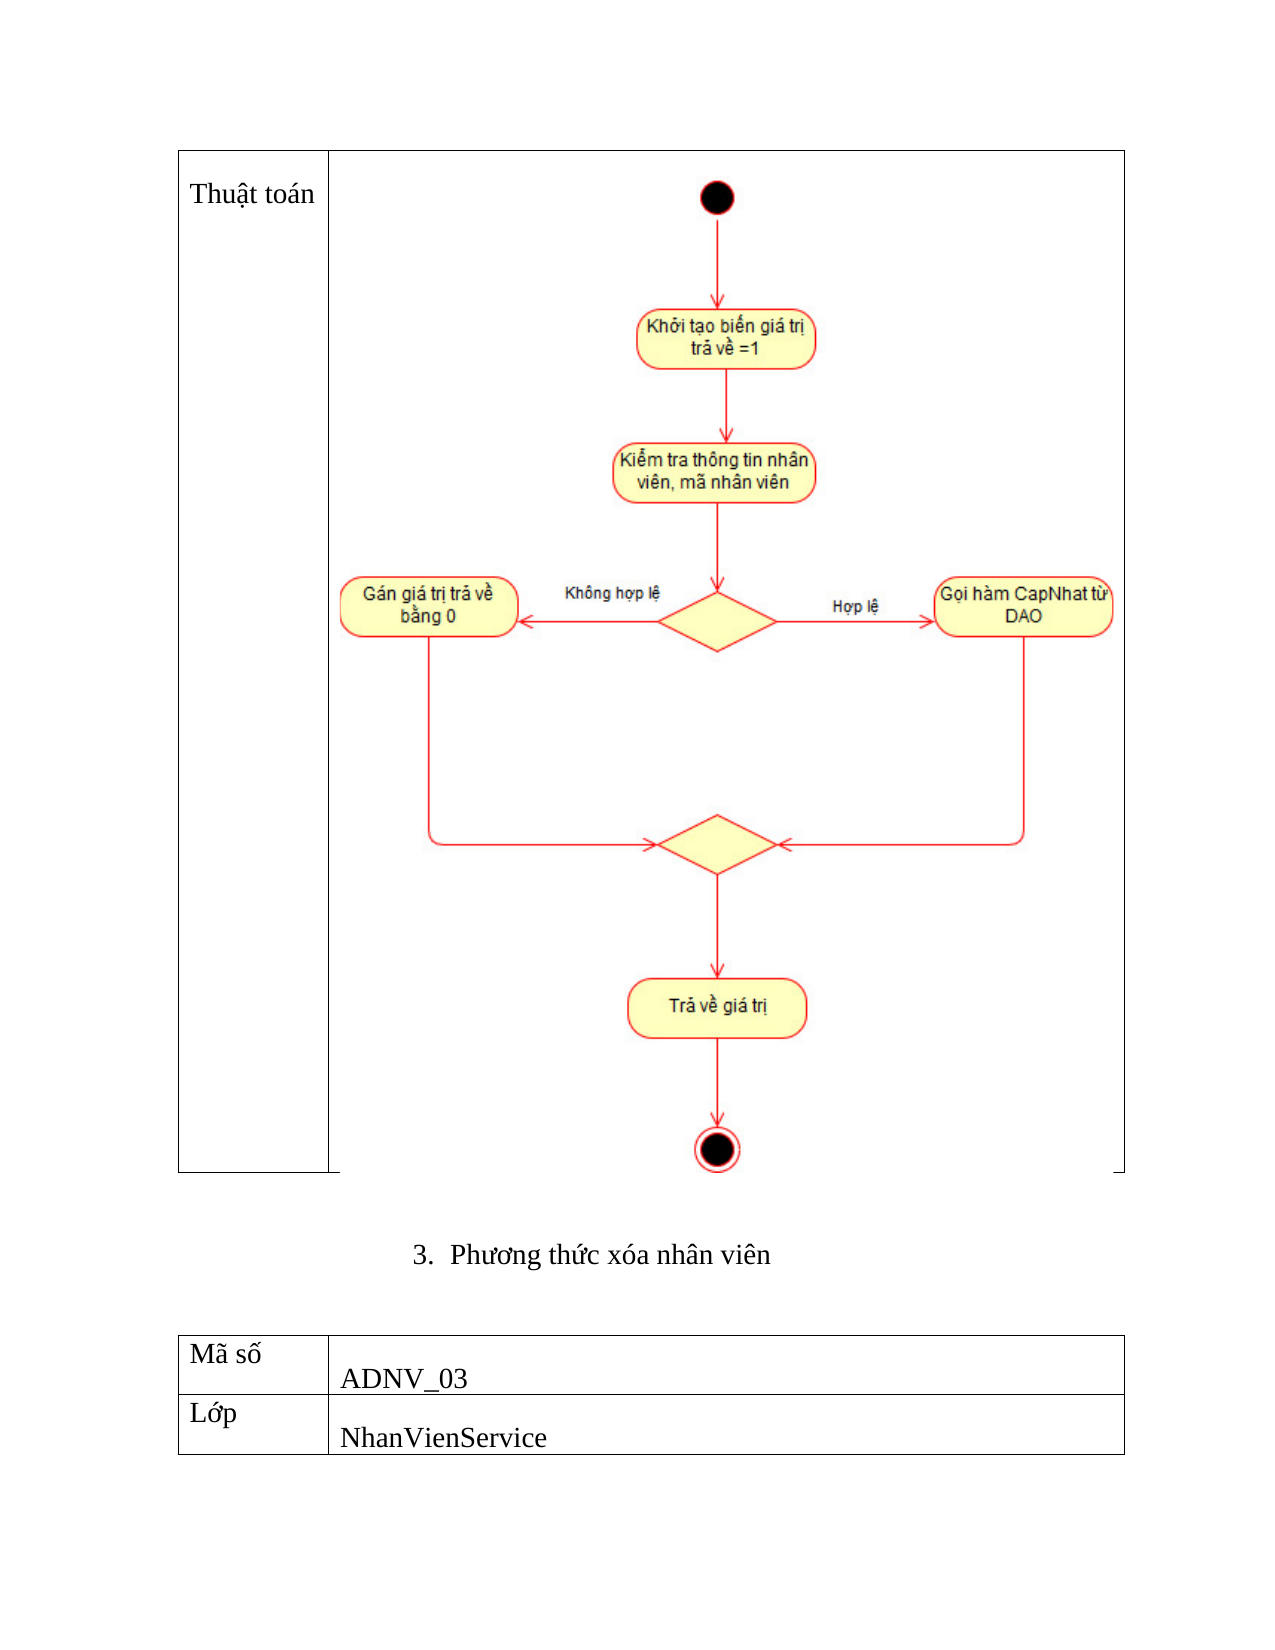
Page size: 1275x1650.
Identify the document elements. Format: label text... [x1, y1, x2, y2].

table_header Mã số [179, 1336, 328, 1394]
table_cell [329, 151, 1124, 1172]
title Phương thức xóa nhân viên [412, 1237, 1125, 1309]
picture [339, 176, 1114, 1173]
table_cell Lớp [179, 1395, 328, 1454]
table_cell NhanVienService [329, 1395, 1124, 1454]
table_cell Thuật toán [179, 151, 328, 1172]
table_header ADNV_03 [329, 1336, 1124, 1394]
